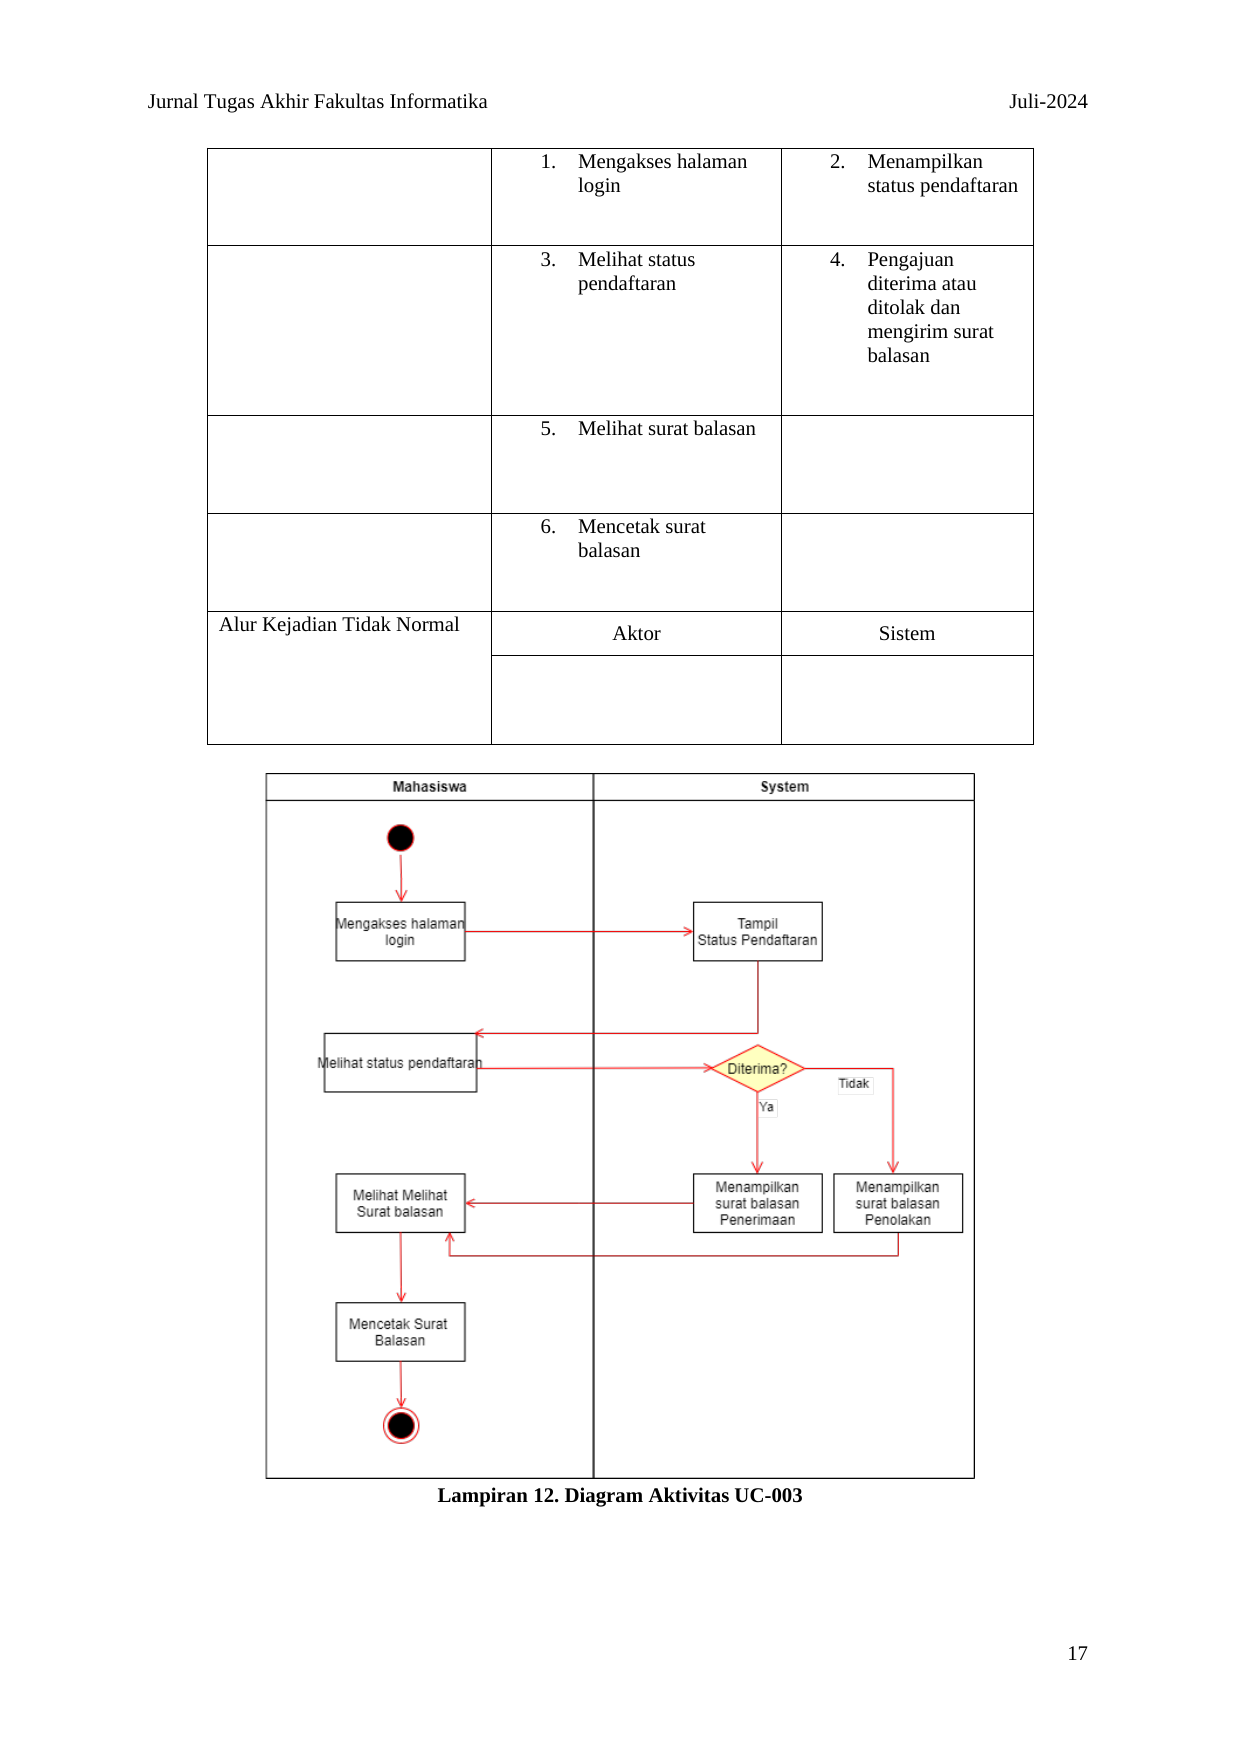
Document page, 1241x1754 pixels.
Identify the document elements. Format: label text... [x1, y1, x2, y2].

table_cell Mengakses halaman login [492, 149, 781, 245]
table_cell [492, 656, 781, 743]
table_cell [208, 246, 491, 415]
table_cell Mencetak surat balasan [492, 514, 781, 611]
text Lampiran 12. Diagram Aktivitas UC-003 [148, 1478, 1092, 1507]
table_cell Menampilkan status pendaftaran [782, 149, 1033, 245]
table_cell [208, 416, 491, 513]
table_cell Sistem [782, 612, 1033, 654]
table_cell [782, 416, 1033, 513]
table_cell [208, 514, 491, 611]
table_cell Aktor [492, 612, 781, 654]
table_cell [782, 656, 1033, 743]
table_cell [208, 149, 491, 245]
picture [265, 773, 975, 1479]
table_cell [782, 514, 1033, 611]
table_cell Alur Kejadian Tidak Normal [208, 612, 491, 743]
table_cell Melihat status pendaftaran [492, 246, 781, 415]
table_cell Melihat surat balasan [492, 416, 781, 513]
table_cell Pengajuan diterima atau ditolak dan mengirim surat balasan [782, 246, 1033, 415]
